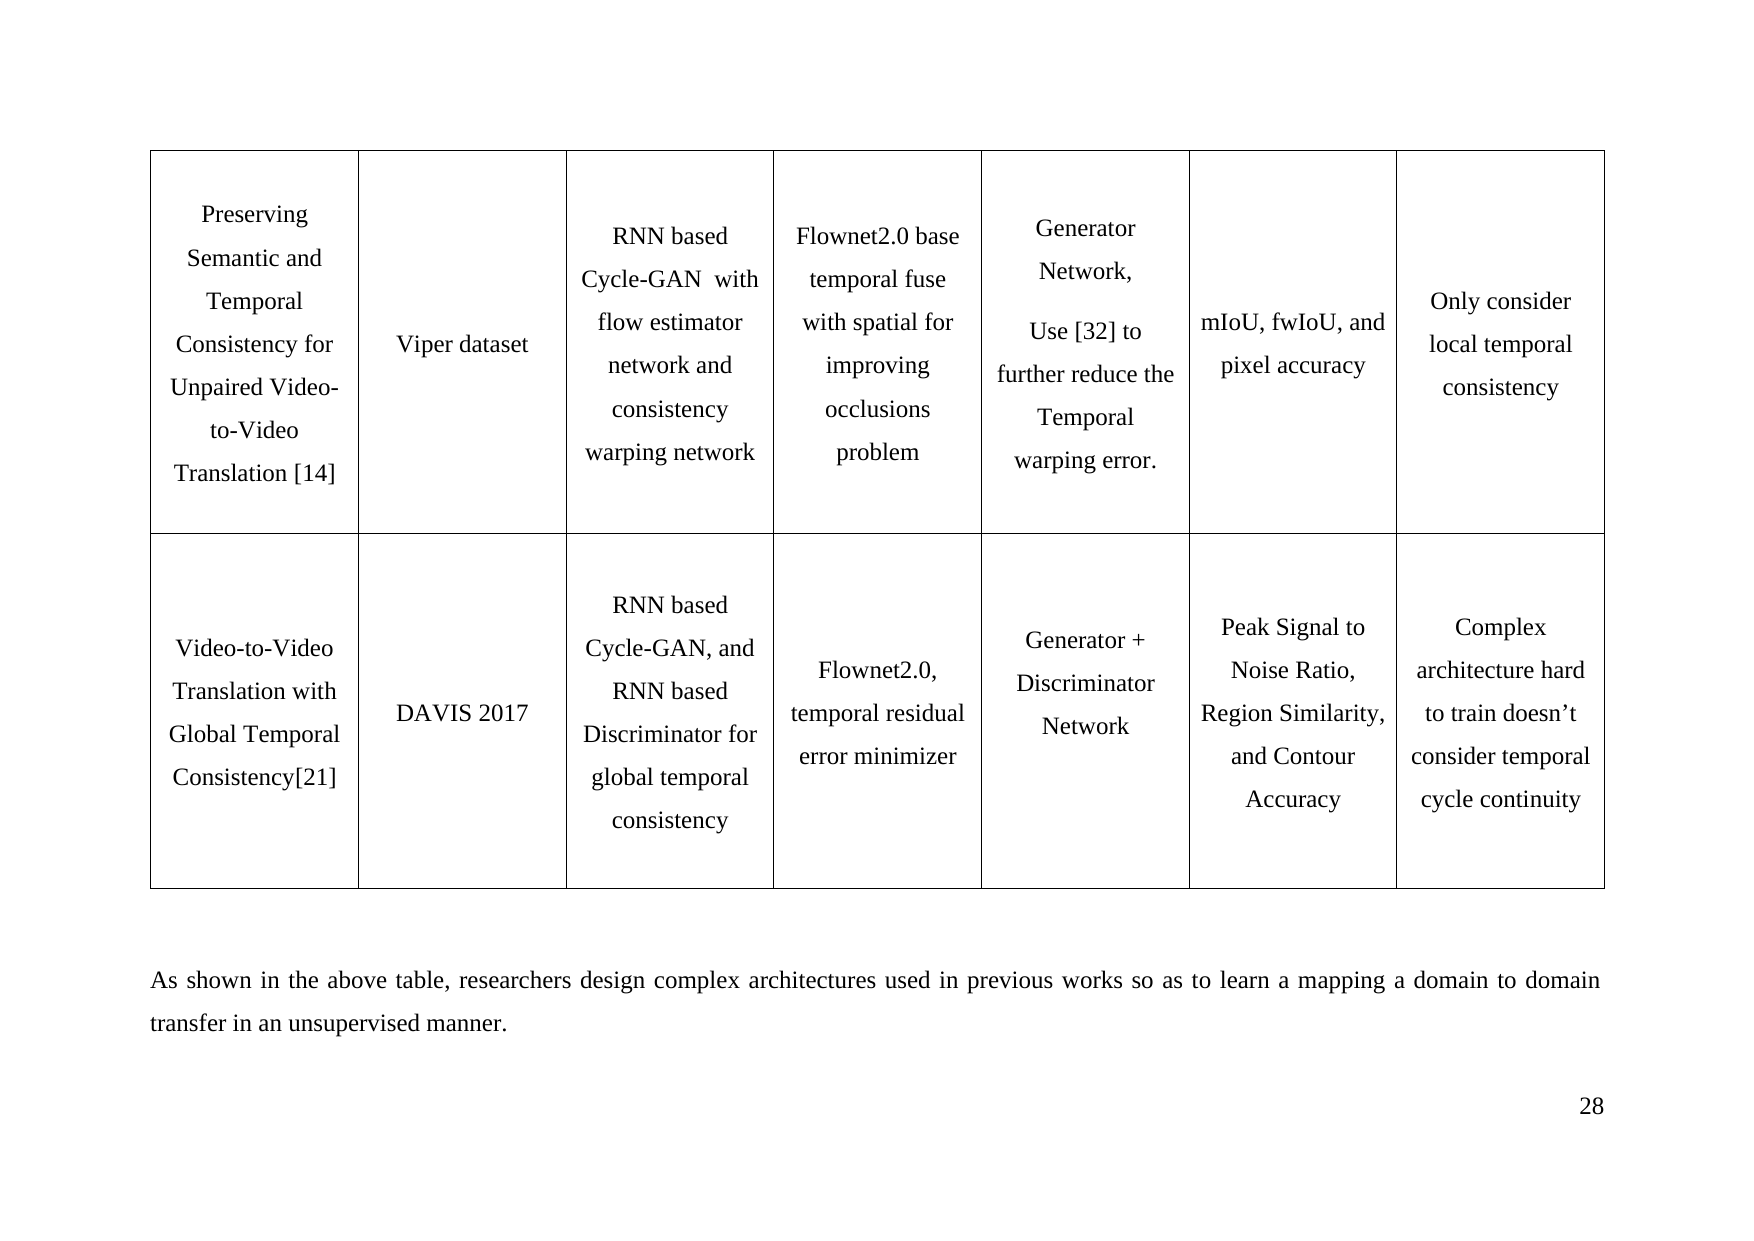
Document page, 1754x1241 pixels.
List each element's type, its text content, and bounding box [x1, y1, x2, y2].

table_cell Preserving Semantic and Temporal Consistency for Unpaired Video-to-Video Translation [14] [151, 151, 358, 533]
table_cell Flownet2.0, temporal residual error minimizer [774, 534, 981, 888]
table_cell Only consider local temporal consistency [1397, 151, 1604, 533]
table_cell mIoU, fwIoU, and pixel accuracy [1190, 151, 1396, 533]
table_cell RNN based Cycle-GAN with flow estimator network and consistency warping network [567, 151, 773, 533]
table_cell Generator Network, Use [32] to further reduce the Temporal warping error. [982, 151, 1189, 533]
table_cell RNN based Cycle-GAN, and RNN based Discriminator for global temporal consistency [567, 534, 773, 888]
text As shown in the above table, researchers design complex architectures used in previous works so as to learn a mapping a domain to domain transfer in an unsupervised manner. [150, 965, 1604, 1037]
table_cell Complex architecture hard to train doesn’t consider temporal cycle continuity [1397, 534, 1604, 888]
table_cell Peak Signal to Noise Ratio, Region Similarity, and Contour Accuracy [1190, 534, 1396, 888]
table_cell Flownet2.0 base temporal fuse with spatial for improving occlusions problem [774, 151, 981, 533]
table_cell DAVIS 2017 [359, 534, 566, 888]
table_cell Viper dataset [359, 151, 566, 533]
table_cell Video-to-Video Translation with Global Temporal Consistency[21] [151, 534, 358, 888]
table_cell Generator + Discriminator Network [982, 534, 1189, 888]
